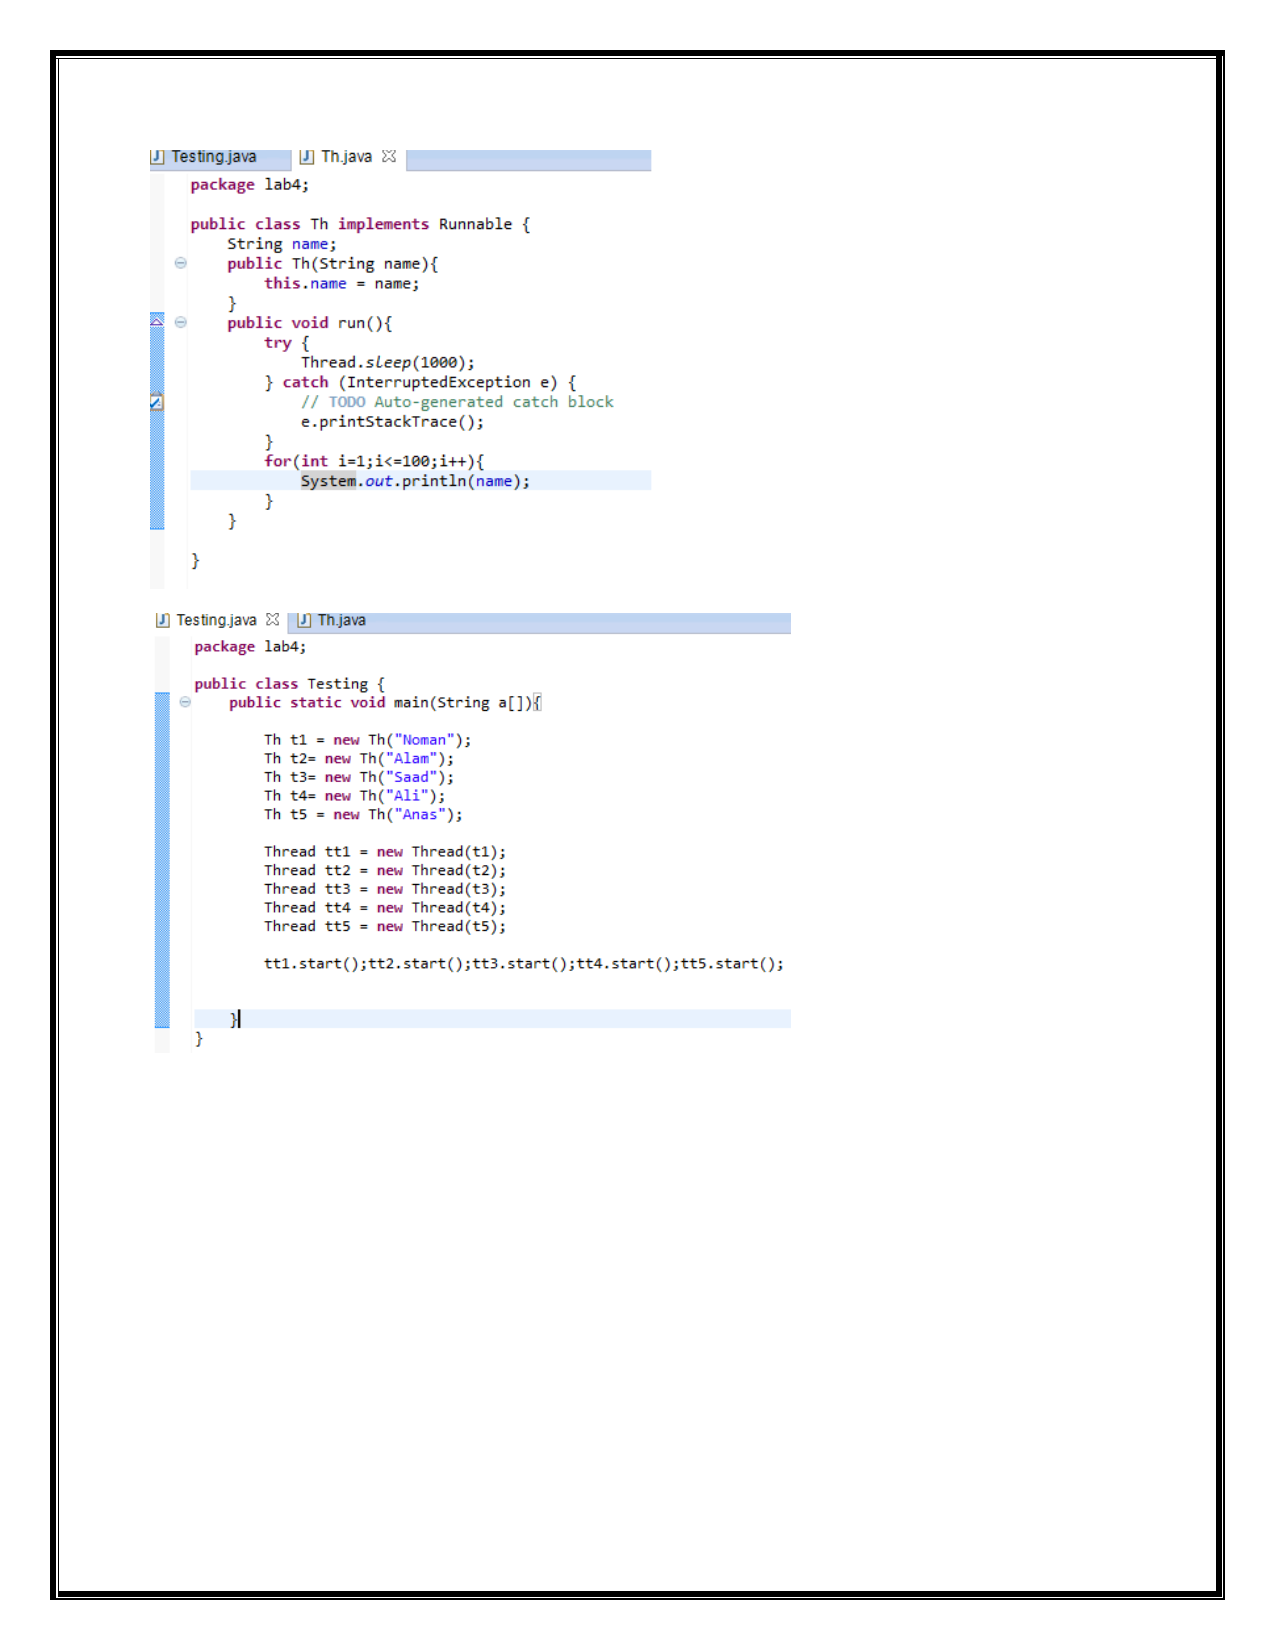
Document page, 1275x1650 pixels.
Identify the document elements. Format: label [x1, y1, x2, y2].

picture [150, 150, 652, 589]
picture [150, 613, 792, 1053]
